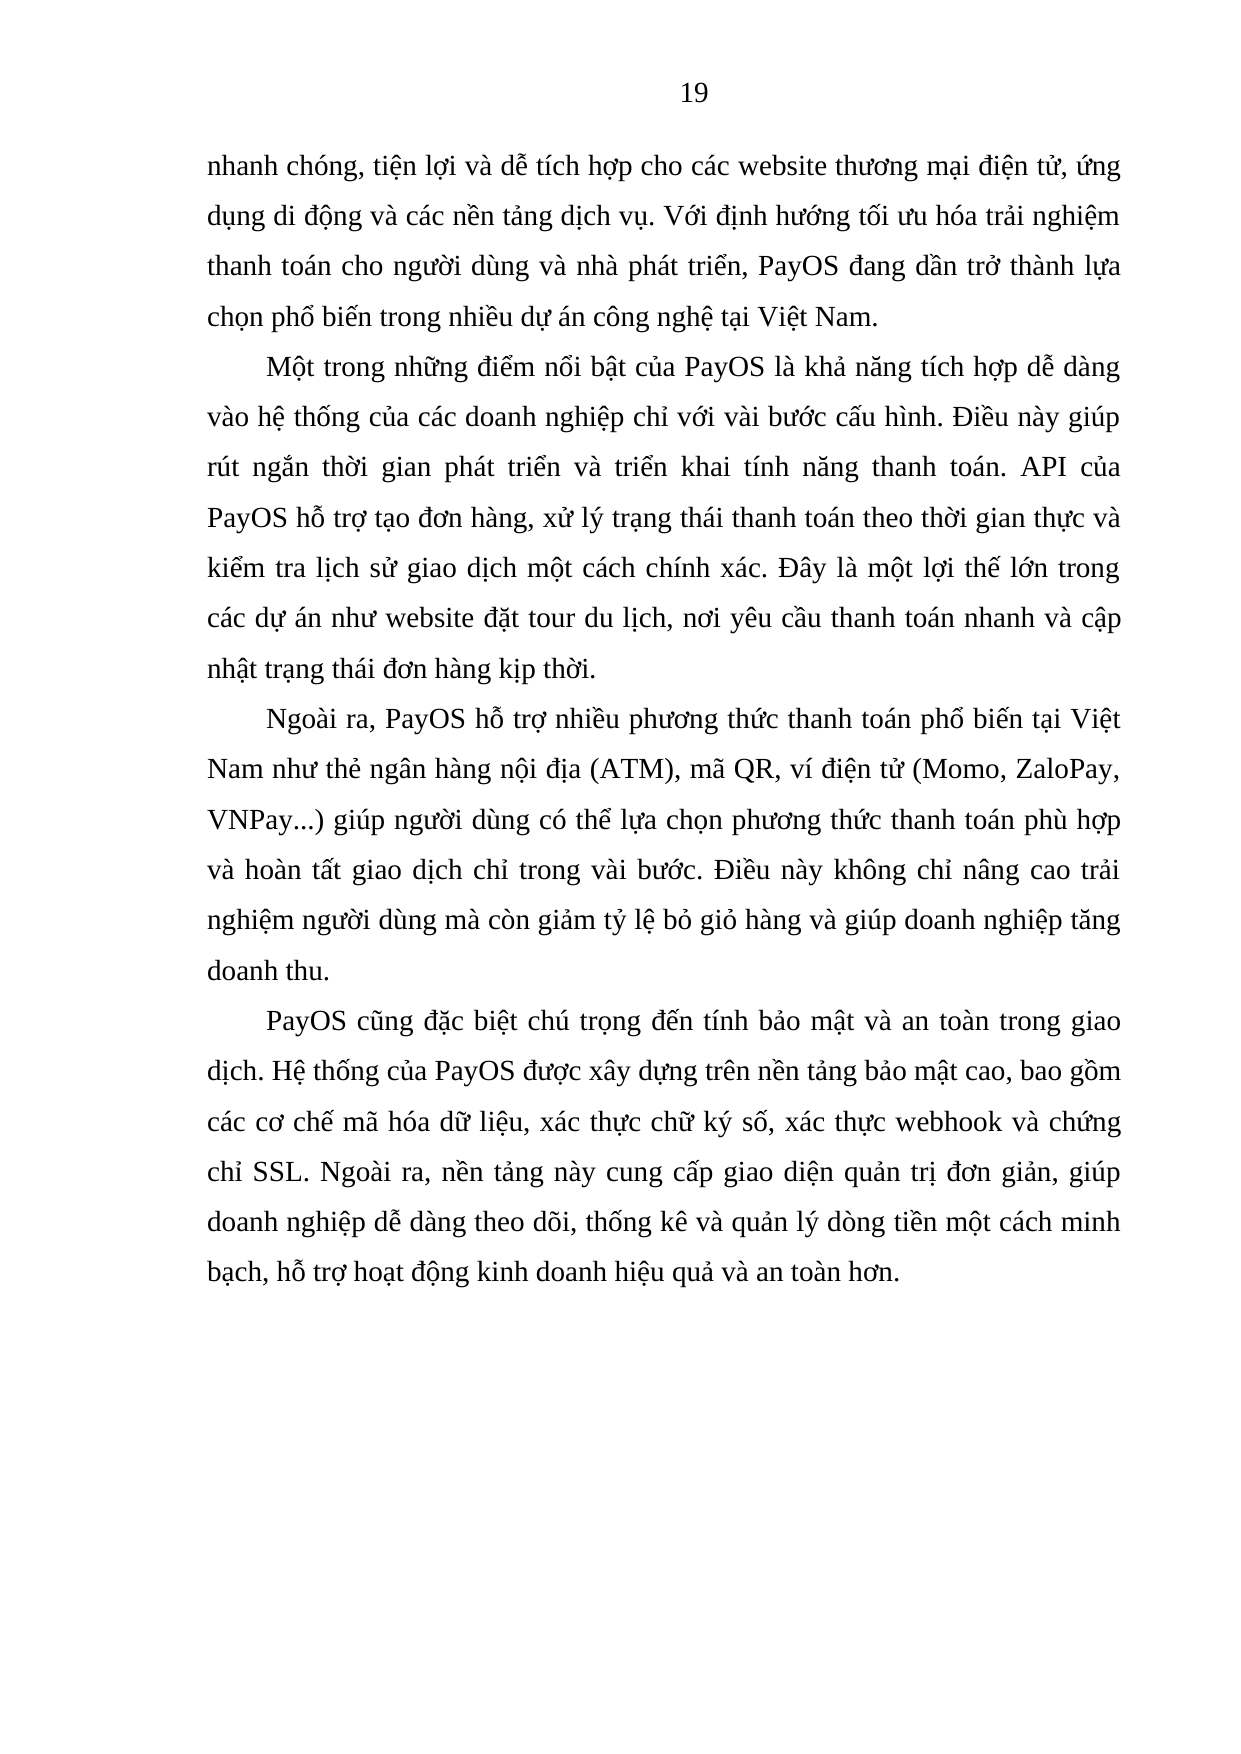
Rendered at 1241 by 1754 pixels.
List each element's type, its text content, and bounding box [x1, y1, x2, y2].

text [207, 148, 1122, 332]
text Một trong những điểm nổi bật của PayOS là khả năng tích hợp dễ dàng vào hệ thống của các doanh nghiệp chỉ với vài bước cấu hình. Điều này giúp rút ngắn thời gian phát triển và triển khai tính năng thanh toán. API của PayOS hỗ trợ tạo đơn hàng, xử lý trạng thái thanh toán theo thời gian thực và kiểm tra lịch sử giao dịch một cách chính xác. Đây là một lợi thế lớn trong các dự án như website đặt tour du lịch, nơi yêu cầu thanh toán nhanh và cập nhật trạng thái đơn hàng kịp thời. [207, 349, 1122, 684]
text Ngoài ra, PayOS hỗ trợ nhiều phương thức thanh toán phổ biến tại Việt Nam như thẻ ngân hàng nội địa (ATM), mã QR, ví điện tử (Momo, ZaloPay, VNPay...) giúp người dùng có thể lựa chọn phương thức thanh toán phù hợp và hoàn tất giao dịch chỉ trong vài bước. Điều này không chỉ nâng cao trải nghiệm người dùng mà còn giảm tỷ lệ bỏ giỏ hàng và giúp doanh nghiệp tăng doanh thu. [207, 701, 1122, 986]
text PayOS cũng đặc biệt chú trọng đến tính bảo mật và an toàn trong giao dịch. Hệ thống của PayOS được xây dựng trên nền tảng bảo mật cao, bao gồm các cơ chế mã hóa dữ liệu, xác thực chữ ký số, xác thực webhook và chứng chỉ SSL. Ngoài ra, nền tảng này cung cấp giao diện quản trị đơn giản, giúp doanh nghiệp dễ dàng theo dõi, thống kê và quản lý dòng tiền một cách minh bạch, hỗ trợ hoạt động kinh doanh hiệu quả và an toàn hơn. [207, 1003, 1122, 1288]
